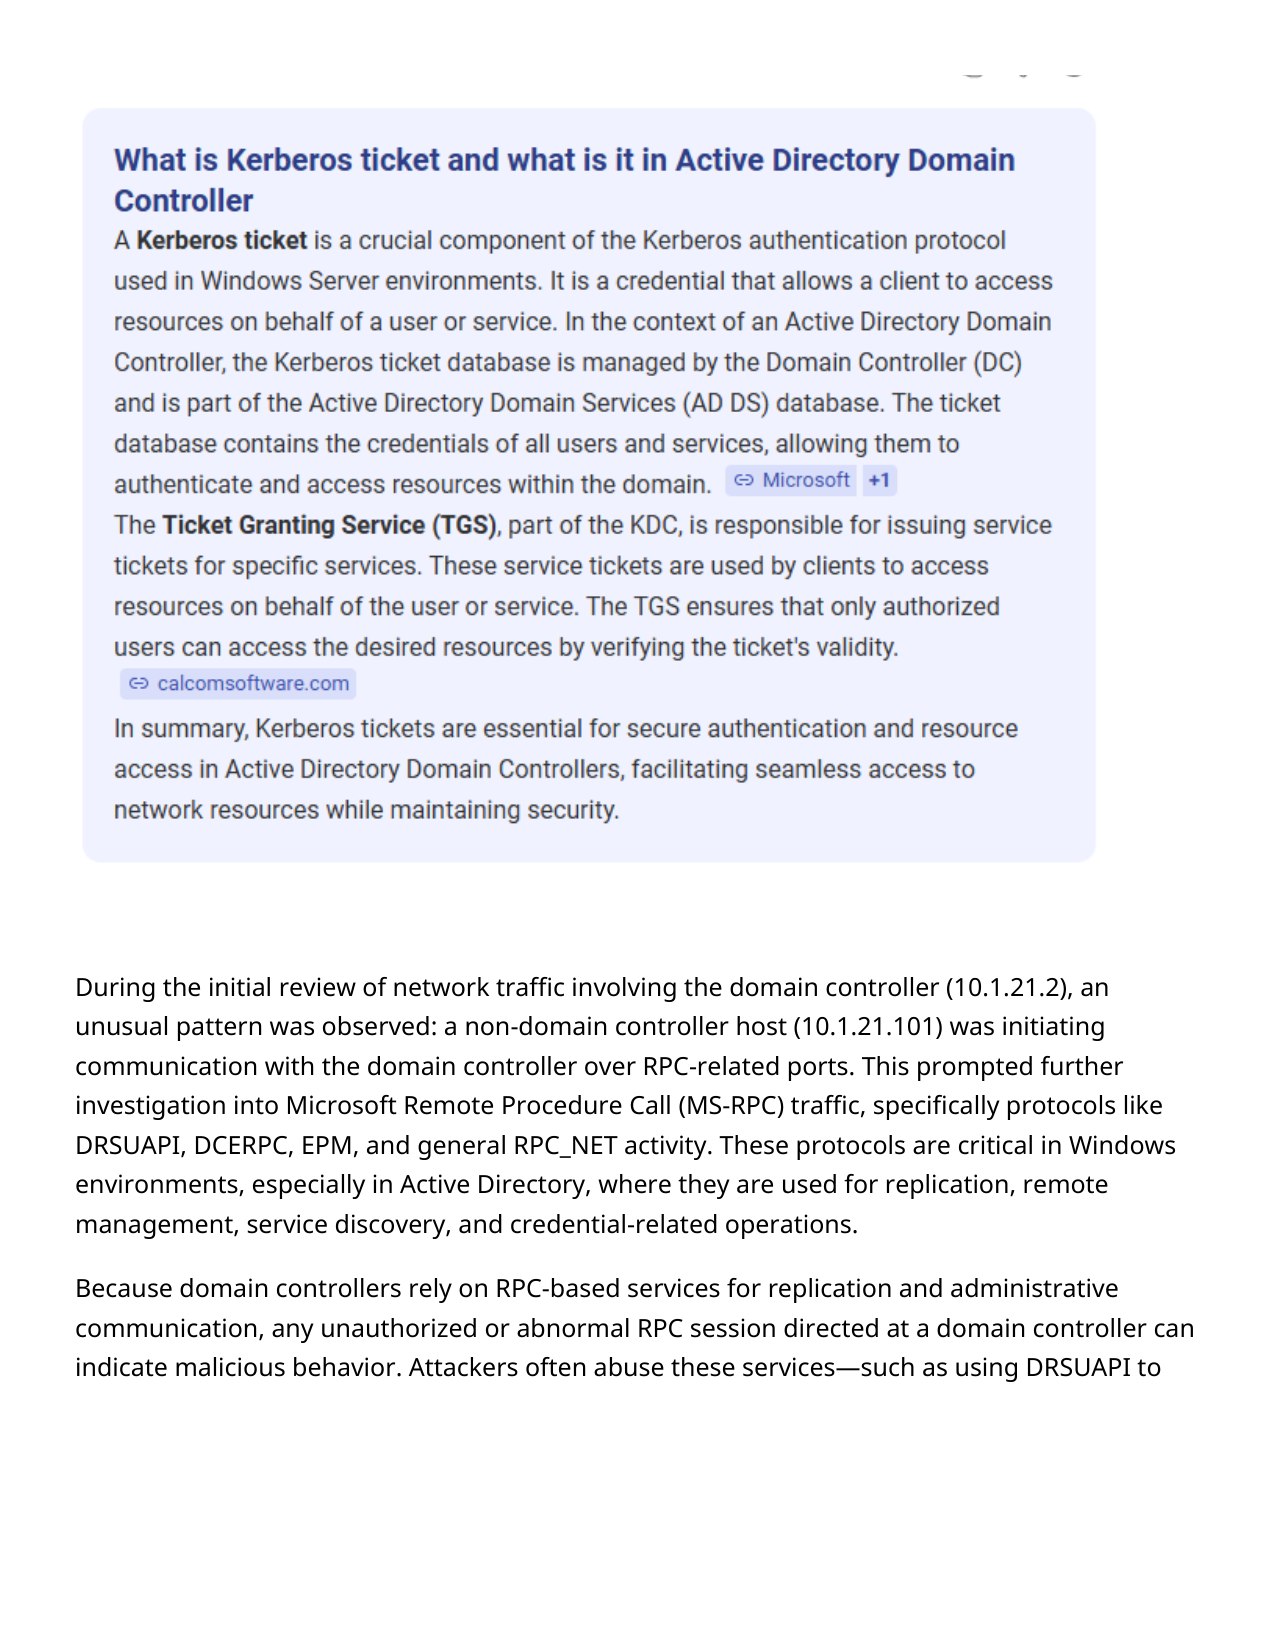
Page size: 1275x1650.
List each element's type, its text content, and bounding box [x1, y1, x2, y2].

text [75, 1271, 1200, 1384]
text During the initial review of network traffic involving the domain controller (10.1.21.2), an unusual pattern was observed: a non-domain controller host (10.1.21.101) was initiating communication with the domain controller over RPC-related ports. This prompted further investigation into Microsoft Remote Procedure Call (MS-RPC) traffic, specifically protocols like DRSUAPI, DCERPC, EPM, and general RPC_NET activity. These protocols are critical in Windows environments, especially in Active Directory, where they are used for replication, remote management, service discovery, and credential-related operations. [75, 969, 1200, 1240]
picture [75, 75, 1129, 883]
